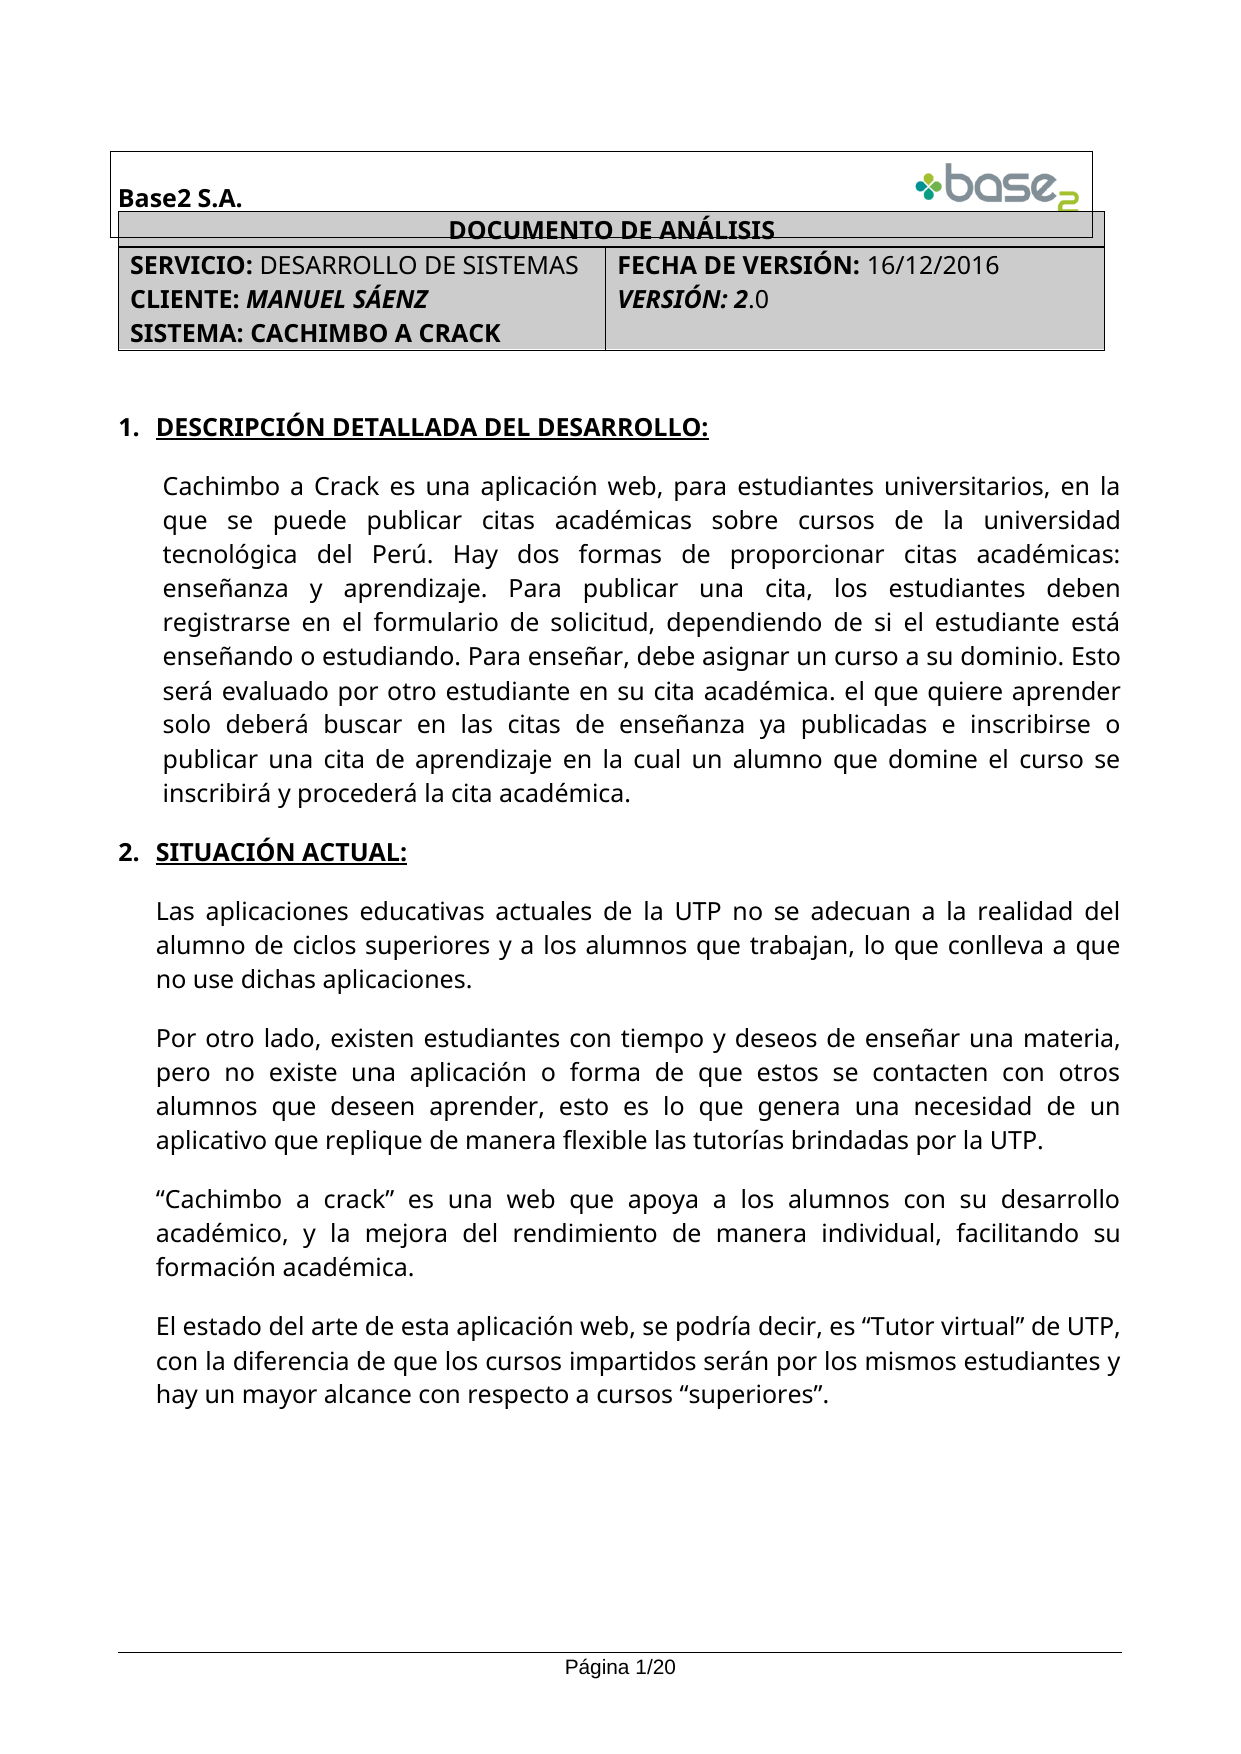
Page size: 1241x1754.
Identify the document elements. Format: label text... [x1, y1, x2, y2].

text El estado del arte de esta aplicación web, se podría decir, es “Tutor virtual” de UTP, con la diferencia de que los cursos impartidos serán por los mismos estudiantes y hay un mayor alcance con respecto a cursos “superiores”. [156, 1309, 1122, 1411]
list DESCRIPCIÓN DETALLADA DEL DESARROLLO: [118, 410, 1138, 444]
text “Cachimbo a crack” es una web que apoya a los alumnos con su desarrollo académico, y la mejora del rendimiento de manera individual, facilitando su formación académica. [156, 1182, 1122, 1284]
list SITUACIÓN ACTUAL: [118, 834, 1122, 868]
text Las aplicaciones educativas actuales de la UTP no se adecuan a la realidad del alumno de ciclos superiores y a los alumnos que trabajan, lo que conlleva a que no use dichas aplicaciones. [156, 893, 1122, 996]
text Cachimbo a Crack es una aplicación web, para estudiantes universitarios, en la que se puede publicar citas académicas sobre cursos de la universidad tecnológica del Perú. Hay dos formas de proporcionar citas académicas: enseñanza y aprendizaje. Para publicar una cita, los estudiantes deben registrarse en el formulario de solicitud, dependiendo de si el estudiante está enseñando o estudiando. Para enseñar, debe asignar un curso a su dominio. Esto será evaluado por otro estudiante en su cita académica. el que quiere aprender solo deberá buscar en las citas de enseñanza ya publicadas e inscribirse o publicar una cita de aprendizaje en la cual un alumno que domine el curso se inscribirá y procederá la cita académica. [162, 469, 1122, 809]
picture [915, 163, 1079, 211]
text Por otro lado, existen estudiantes con tiempo y deseos de enseñar una materia, pero no existe una aplicación o forma de que estos se contacten con otros alumnos que deseen aprender, esto es lo que genera una necesidad de un aplicativo que replique de manera flexible las tutorías brindadas por la UTP. [156, 1021, 1122, 1157]
